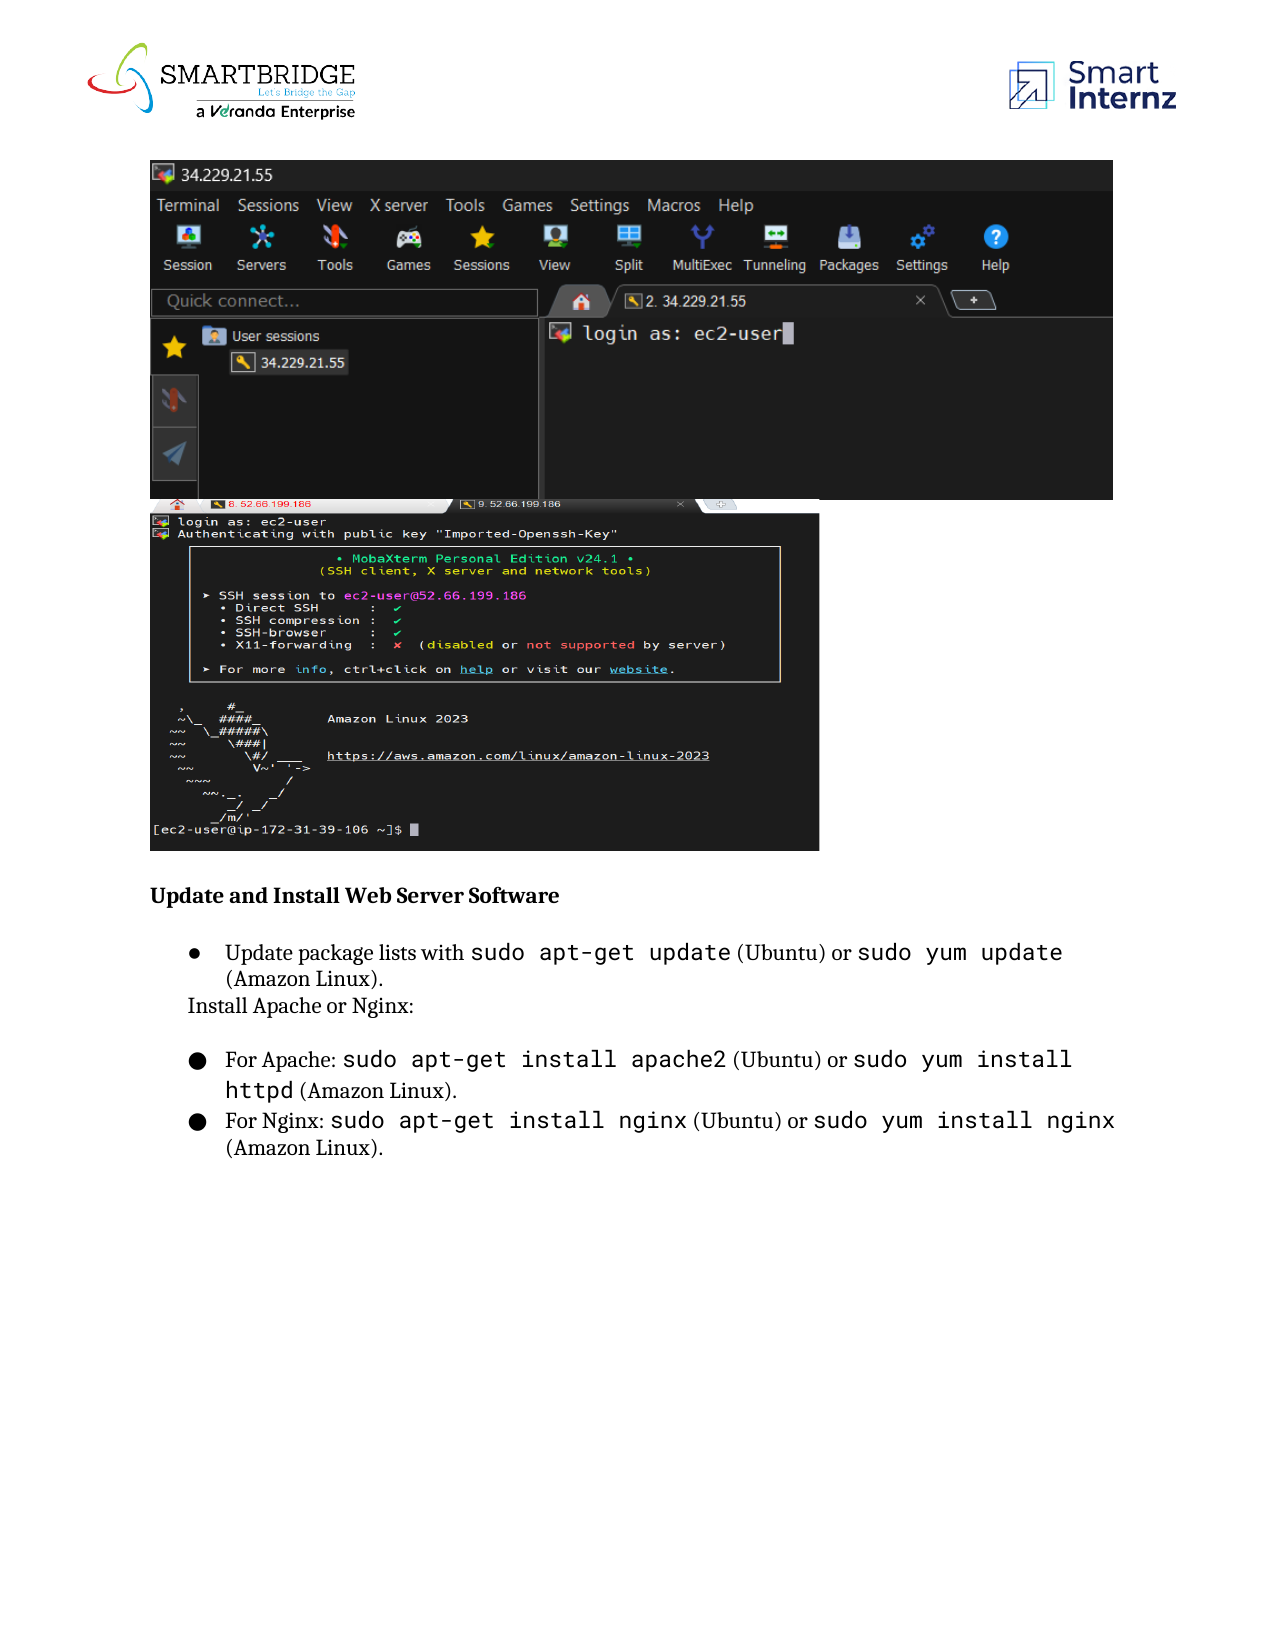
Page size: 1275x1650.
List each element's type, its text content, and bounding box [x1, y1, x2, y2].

text Install Apache or Nginx: [187, 992, 1125, 1019]
text Update and Install Web Server Software [150, 883, 1125, 909]
picture [150, 160, 1113, 851]
list For Nginx: sudo apt-get install nginx (Ubuntu) or sudo yum install nginx (Amazon Linux). [187, 1104, 1125, 1161]
picture [73, 20, 370, 142]
list Update package lists with sudo apt-get update (Ubuntu) or sudo yum update (Amazon Linux). [187, 936, 1125, 992]
picture [1004, 61, 1181, 109]
list For Apache: sudo apt-get install apache2 (Ubuntu) or sudo yum install httpd (Amazon Linux). [187, 1044, 1125, 1104]
